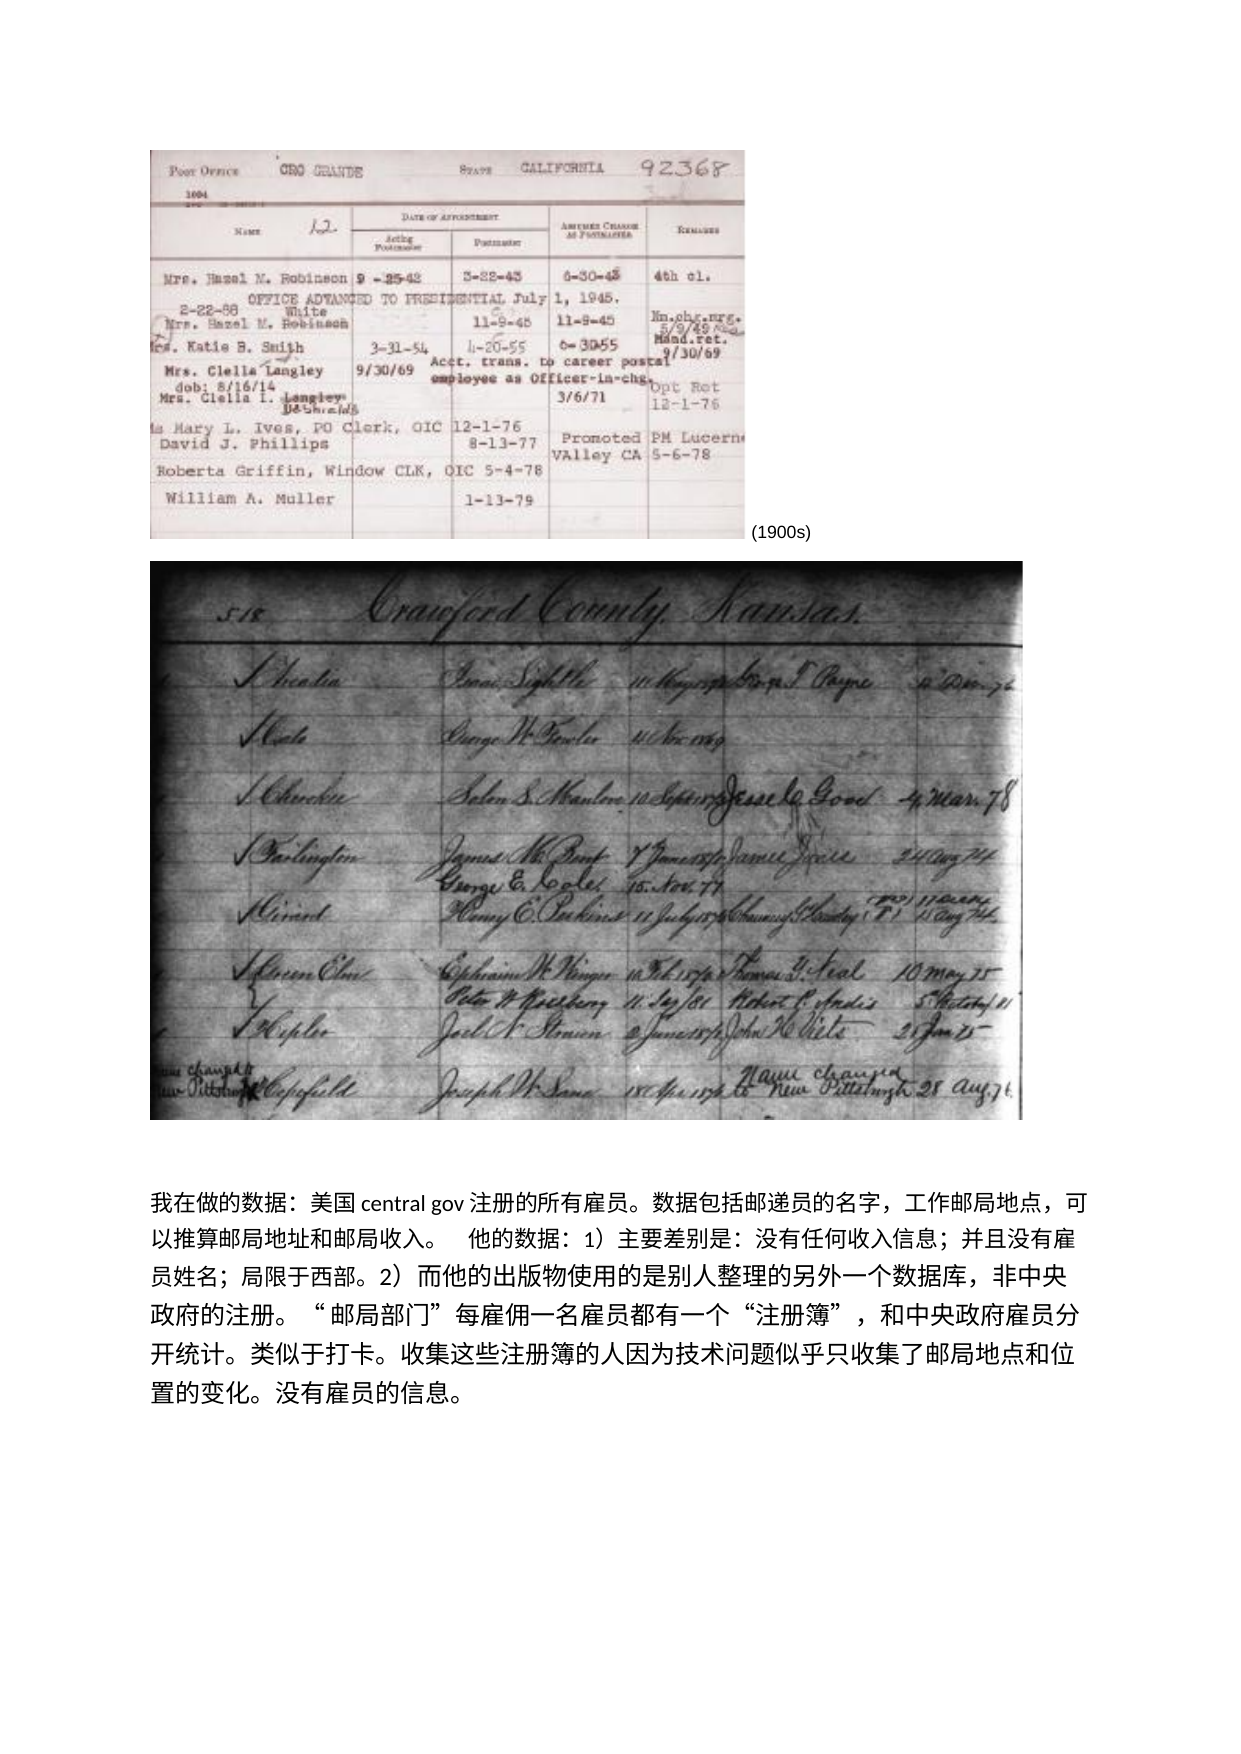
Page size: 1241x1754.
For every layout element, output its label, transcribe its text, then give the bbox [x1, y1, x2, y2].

text (1900s) [747, 150, 1090, 543]
picture [150, 561, 1023, 1120]
text 我在做的数据：美国central gov注册的所有雇员。数据包括邮递员的名字，工作邮局地点，可以推算邮局地址和邮局收入。 他的数据：1）主要差别是：没有任何收入信息；并且没有雇员姓名；局限于西部。2）而他的出版物使用的是别人整理的另外一个数据库，非中央政府的注册。“ 邮局部门”每雇佣一名雇员都有一个“注册簿”，和中央政府雇员分开统计。类似于打卡。收集这些注册簿的人因为技术问题似乎只收集了邮局地点和位置的变化。没有雇员的信息。 [150, 1185, 1090, 1410]
picture [150, 150, 747, 539]
